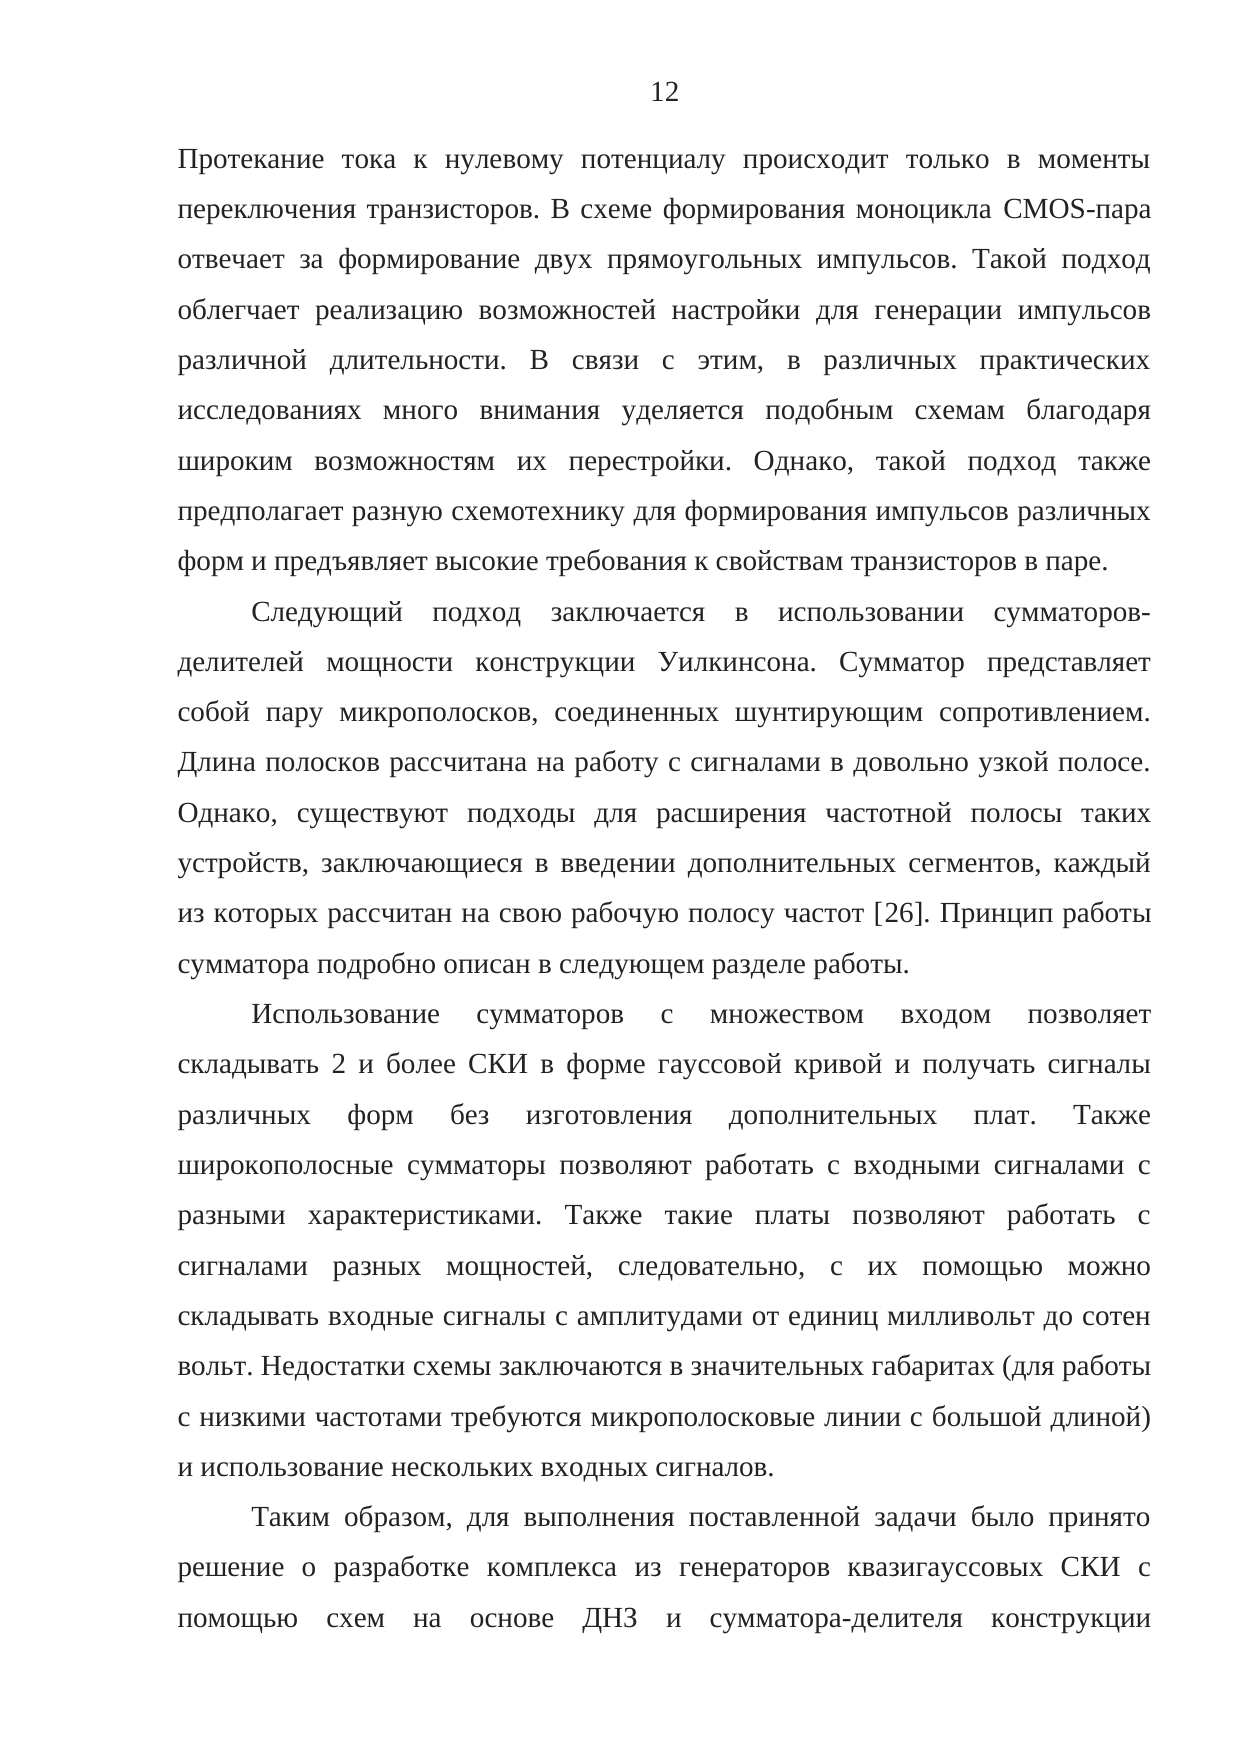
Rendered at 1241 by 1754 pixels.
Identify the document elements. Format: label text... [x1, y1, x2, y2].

text Использование сумматоров с множеством входом позволяет складывать 2 и более СКИ в форме гауссовой кривой и получать сигналы различных форм без изготовления дополнительных плат. Также широкополосные сумматоры позволяют работать с входными сигналами с разными характеристиками. Также такие платы позволяют работать с сигналами разных мощностей, следовательно, с их помощью можно складывать входные сигналы с амплитудами от единиц милливольт до сотен вольт. Недостатки схемы заключаются в значительных габаритах (для работы с низкими частотами требуются микрополосковые линии с большой длиной) и использование нескольких входных сигналов. [177, 996, 1152, 1482]
text Следующий подход заключается в использовании сумматоров-делителей мощности конструкции Уилкинсона. Сумматор представляет собой пару микрополосков, соединенных шунтирующим сопротивлением. Длина полосков рассчитана на работу с сигналами в довольно узкой полосе. Однако, существуют подходы для расширения частотной полосы таких устройств, заключающиеся в введении дополнительных сегментов, каждый из которых рассчитан на свою рабочую полосу частот [26]. Принцип работы сумматора подробно описан в следующем разделе работы. [177, 594, 1152, 979]
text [177, 141, 1152, 577]
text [177, 1499, 1152, 1633]
